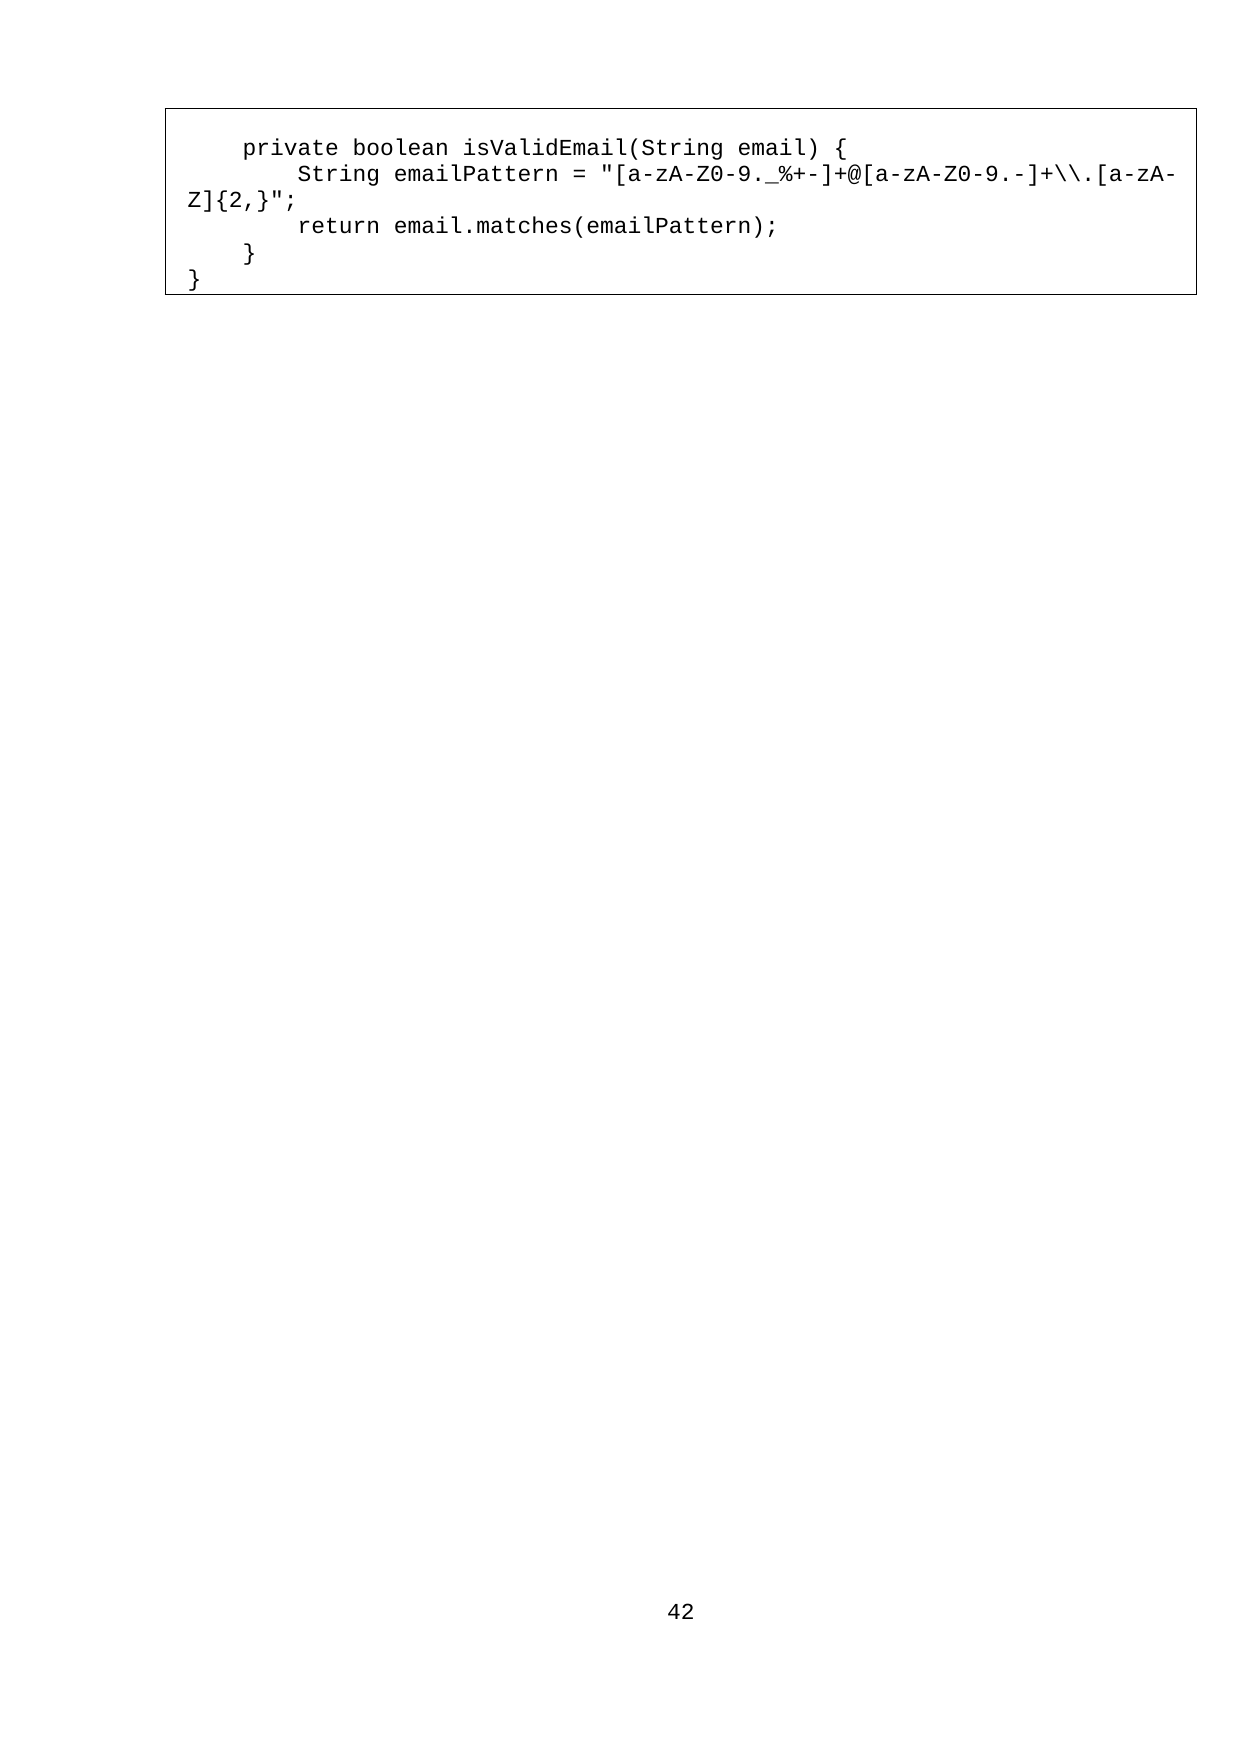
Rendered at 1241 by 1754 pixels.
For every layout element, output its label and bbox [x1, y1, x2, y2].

table_header [166, 109, 1196, 293]
